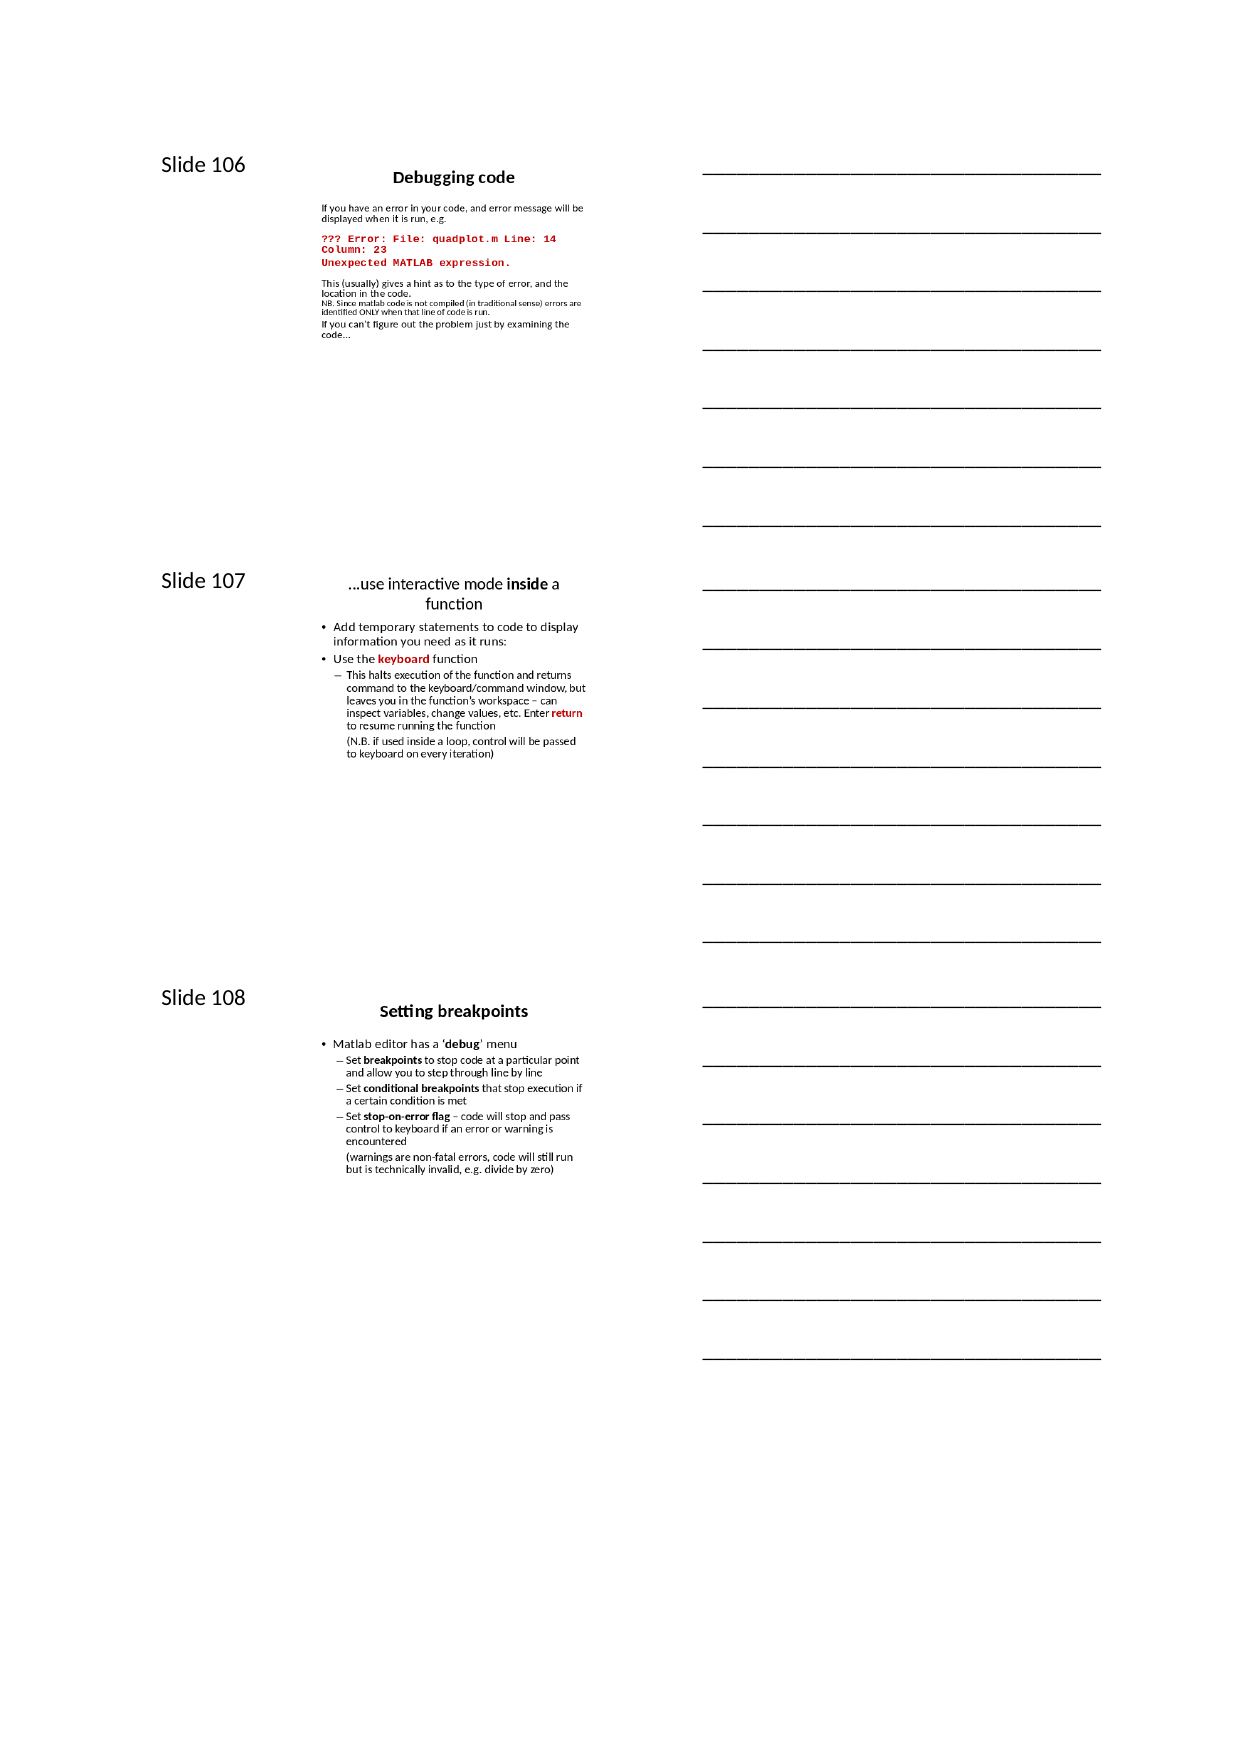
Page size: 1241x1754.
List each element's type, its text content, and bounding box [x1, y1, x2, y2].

table_cell Slide 106 [150, 150, 292, 567]
table_cell [293, 983, 691, 1400]
table_cell [293, 150, 691, 567]
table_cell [691, 983, 1160, 1400]
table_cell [691, 150, 1160, 567]
table_cell Slide 108 [150, 983, 292, 1400]
table_cell [293, 567, 691, 983]
table_cell Slide 107 [150, 567, 292, 983]
